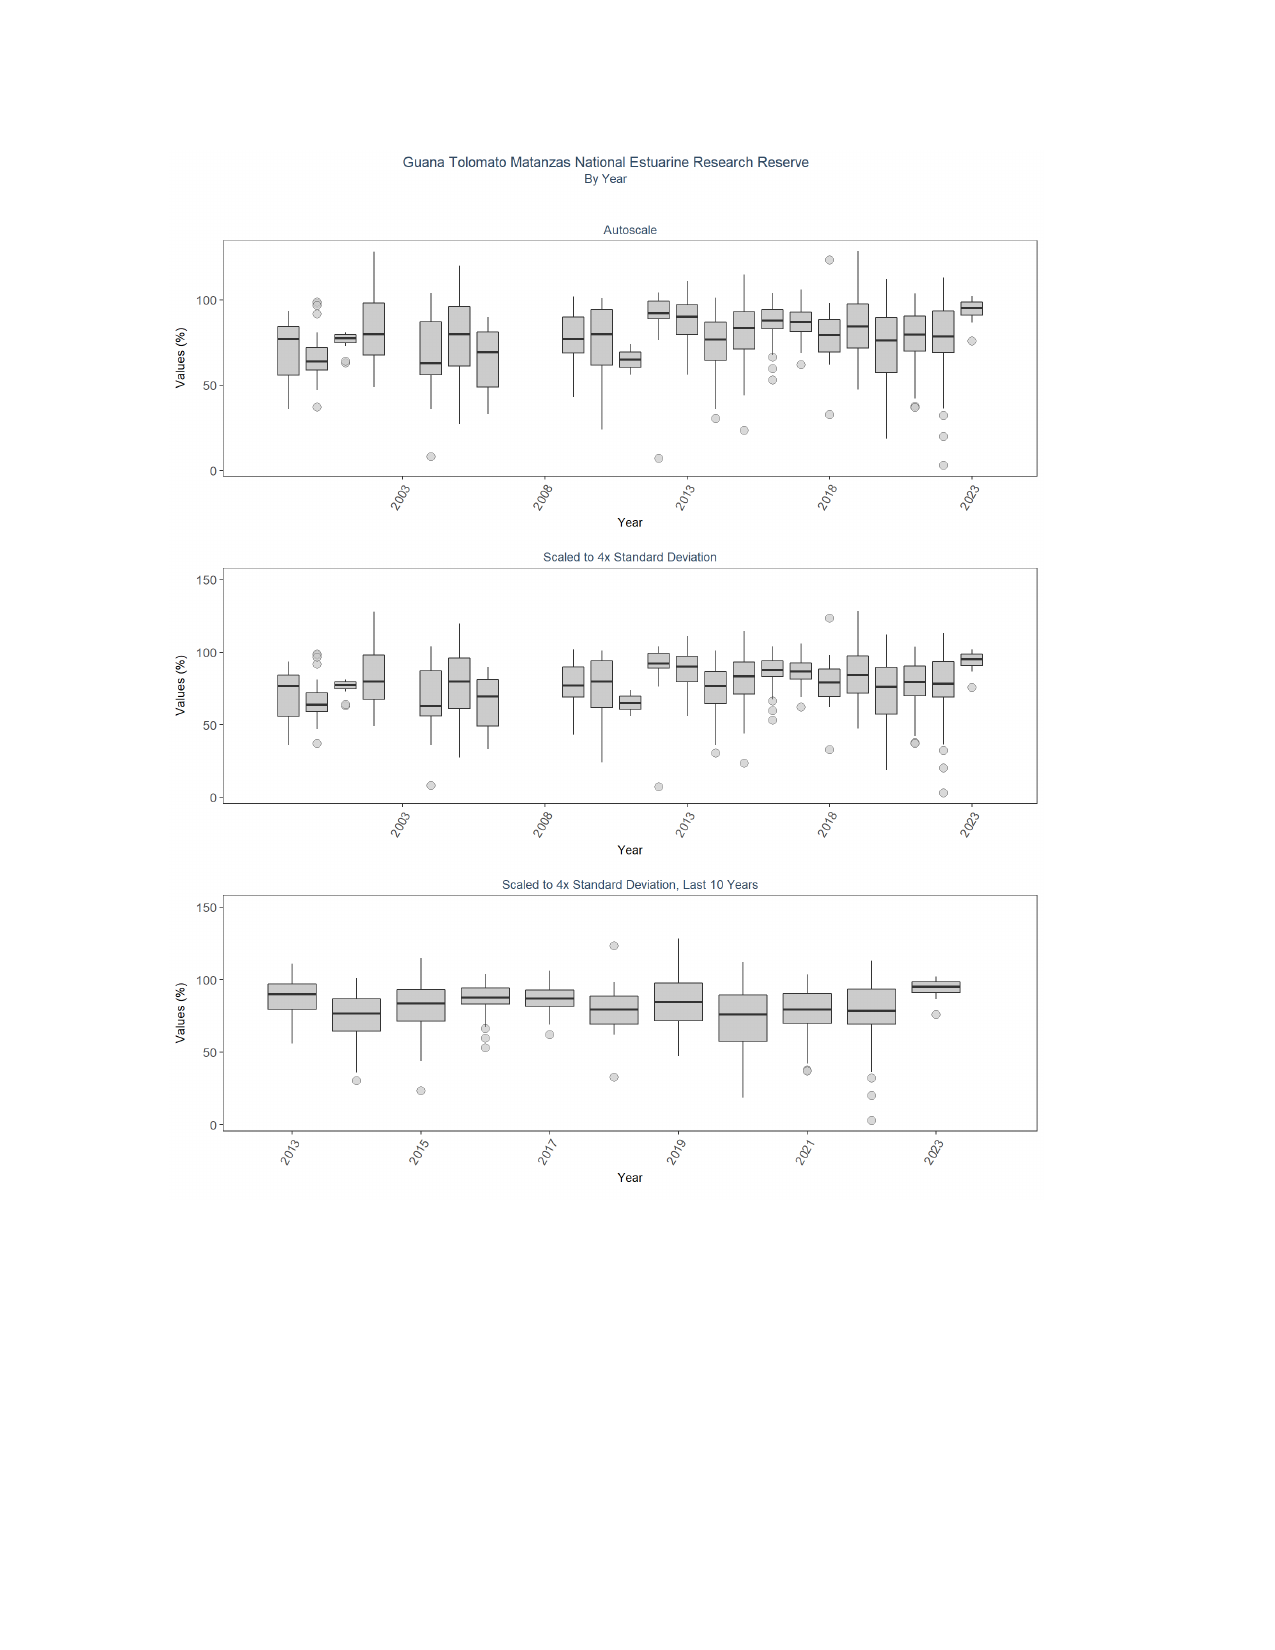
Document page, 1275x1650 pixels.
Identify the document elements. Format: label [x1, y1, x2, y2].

picture [168, 150, 1044, 1200]
